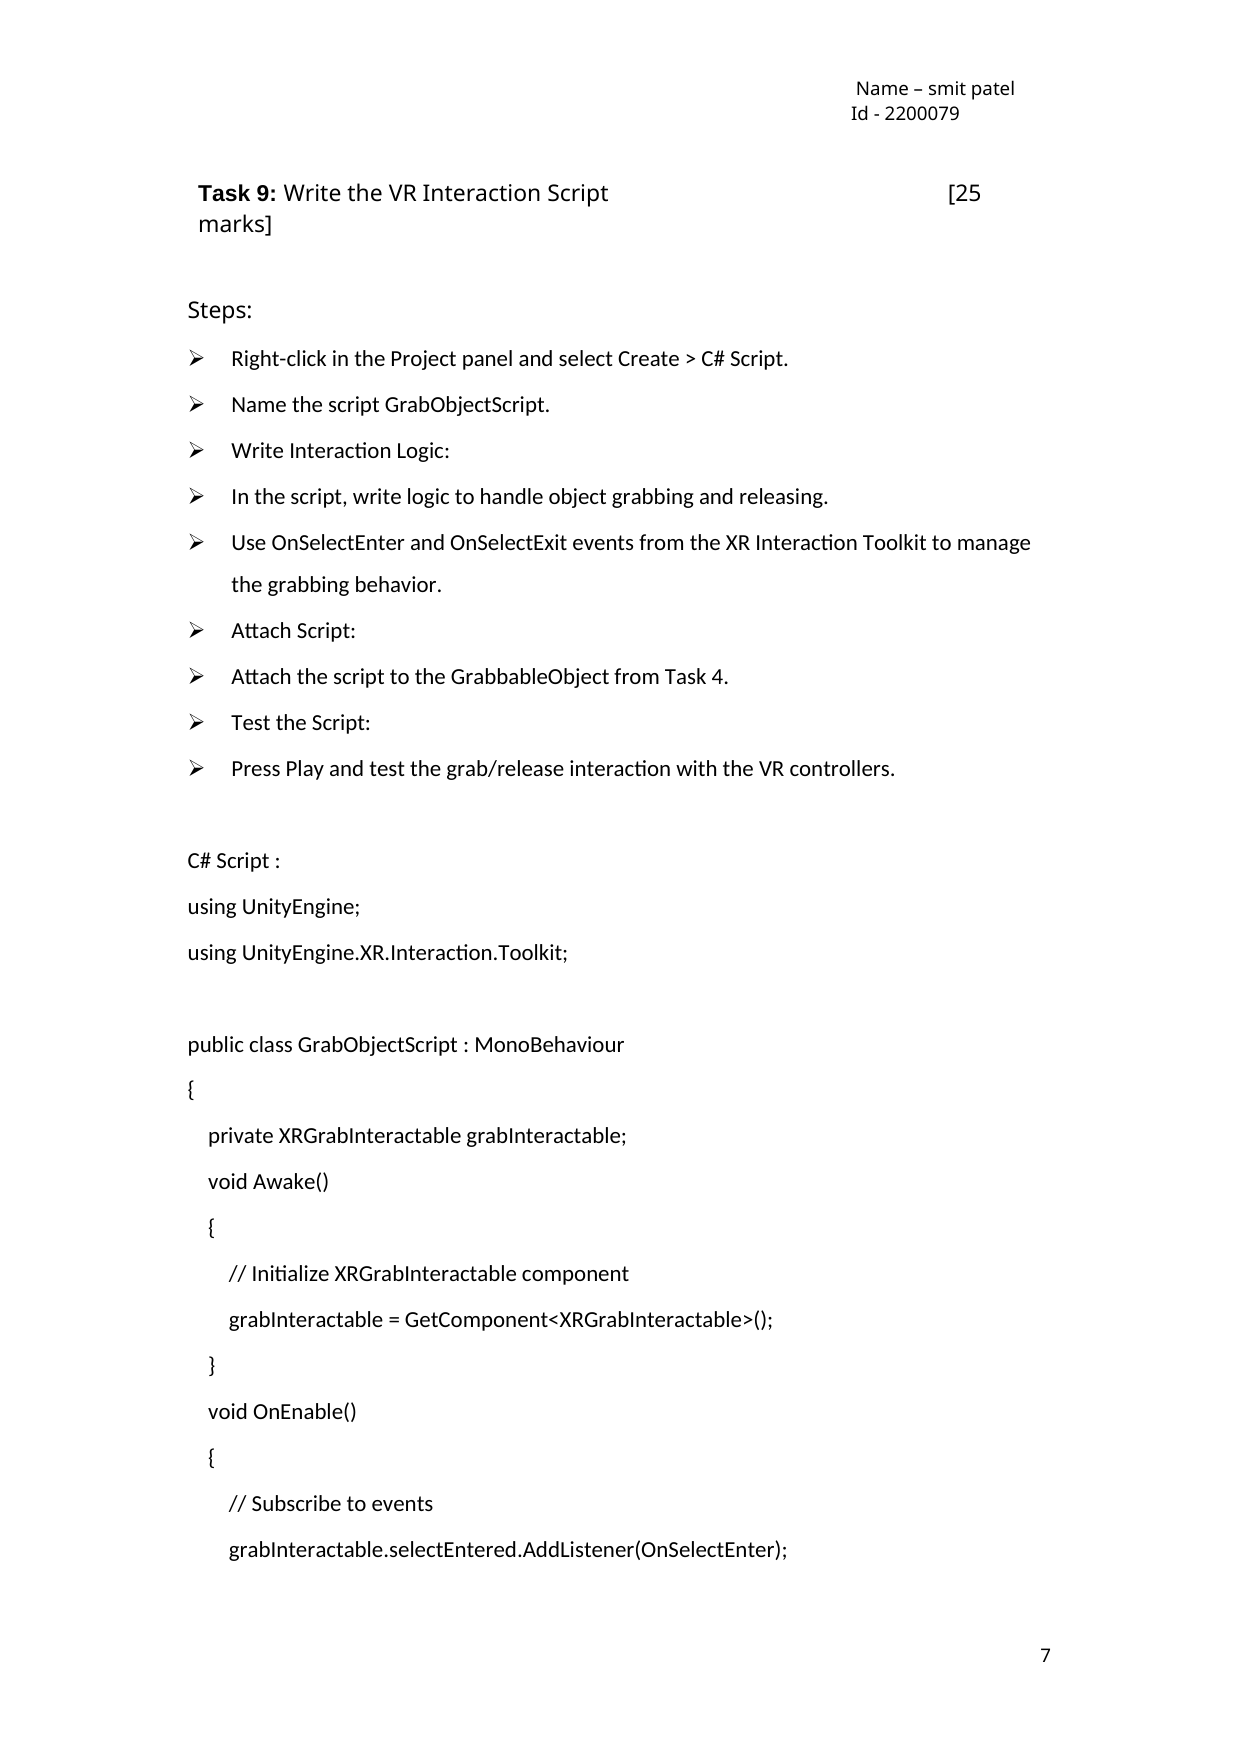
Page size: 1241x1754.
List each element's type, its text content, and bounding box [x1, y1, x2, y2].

list public class GrabObjectScript : MonoBehaviour [187, 1030, 1053, 1058]
list void Awake() [187, 1167, 1053, 1196]
list grabInteractable = GetComponent<XRGrabInteractable>(); [187, 1305, 1053, 1333]
list In the script, write logic to handle object grabbing and releasing. [187, 482, 1053, 510]
list grabInteractable.selectEntered.AddListener(OnSelectEnter); [187, 1535, 1053, 1563]
list using UnityEngine; [187, 892, 1053, 920]
list Use OnSelectEnter and OnSelectExit events from the XR Interaction Toolkit to manage the grabbing behavior. [187, 528, 1053, 598]
text Task 9: Write the VR Interaction Script [25 marks] [198, 176, 1053, 239]
list void OnEnable() [187, 1397, 1053, 1425]
list Write Interaction Logic: [187, 436, 1053, 464]
list // Subscribe to events [187, 1489, 1053, 1517]
list Test the Script: [187, 708, 1053, 736]
list C# Script : [187, 846, 1053, 874]
list Press Play and test the grab/release interaction with the VR controllers. [187, 754, 1053, 782]
list } [187, 1351, 1053, 1379]
list using UnityEngine.XR.Interaction.Toolkit; [187, 938, 1053, 966]
list Name the script GrabObjectScript. [187, 391, 1053, 418]
list Attach the script to the GrabbableObject from Task 4. [187, 662, 1053, 690]
list { [187, 1443, 1053, 1471]
list Right-click in the Project panel and select Create > C# Script. [187, 344, 1053, 373]
list { [187, 1076, 1053, 1104]
list private XRGrabInteractable grabInteractable; [187, 1122, 1053, 1149]
list // Initialize XRGrabInteractable component [187, 1259, 1053, 1287]
list Steps: [187, 294, 1053, 325]
list Attach Script: [187, 616, 1053, 644]
list { [187, 1213, 1053, 1241]
